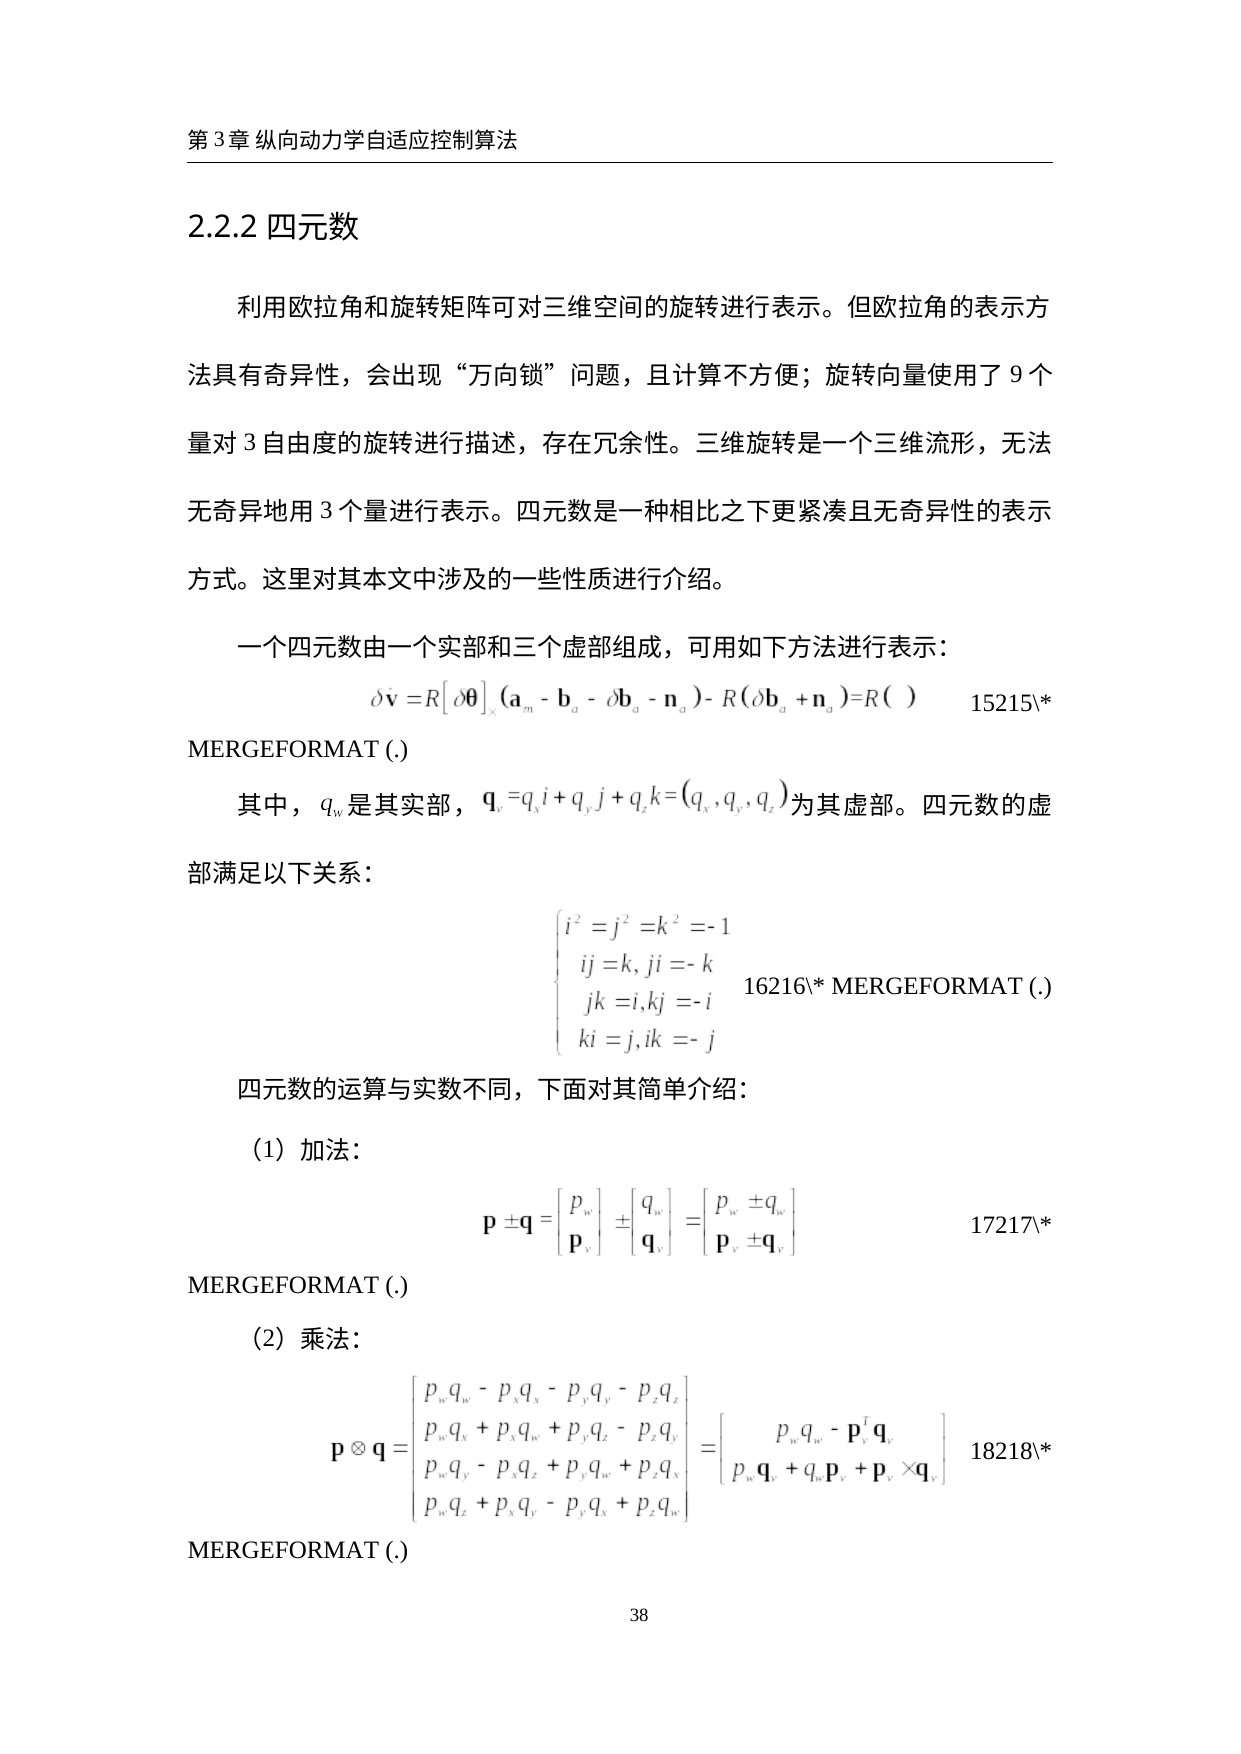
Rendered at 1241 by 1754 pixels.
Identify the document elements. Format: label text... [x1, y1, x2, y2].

text 四元数的运算与实数不同，下面对其简单介绍： [187, 1069, 1053, 1105]
text 2.2.2 四元数 [187, 191, 1053, 259]
text （2）乘法： [187, 1303, 1053, 1371]
text 利用欧拉角和旋转矩阵可对三维空间的旋转进行表示。但欧拉角的表示方法具有奇异性，会出现“万向锁”问题，且计算不方便；旋转向量使用了9个量对3自由度的旋转进行描述，存在冗余性。三维旋转是一个三维流形，无法无奇异地用3个量进行表示。四元数是一种相比之下更紧凑且无奇异性的表示方式。这里对其本文中涉及的一些性质进行介绍。 [187, 272, 1053, 611]
text （1）加法： [187, 1114, 1053, 1182]
text 其中，是其实部，为其虚部。四元数的虚部满足以下关系： [187, 769, 1053, 905]
text 一个四元数由一个实部和三个虚部组成，可用如下方法进行表示： [187, 611, 1053, 679]
